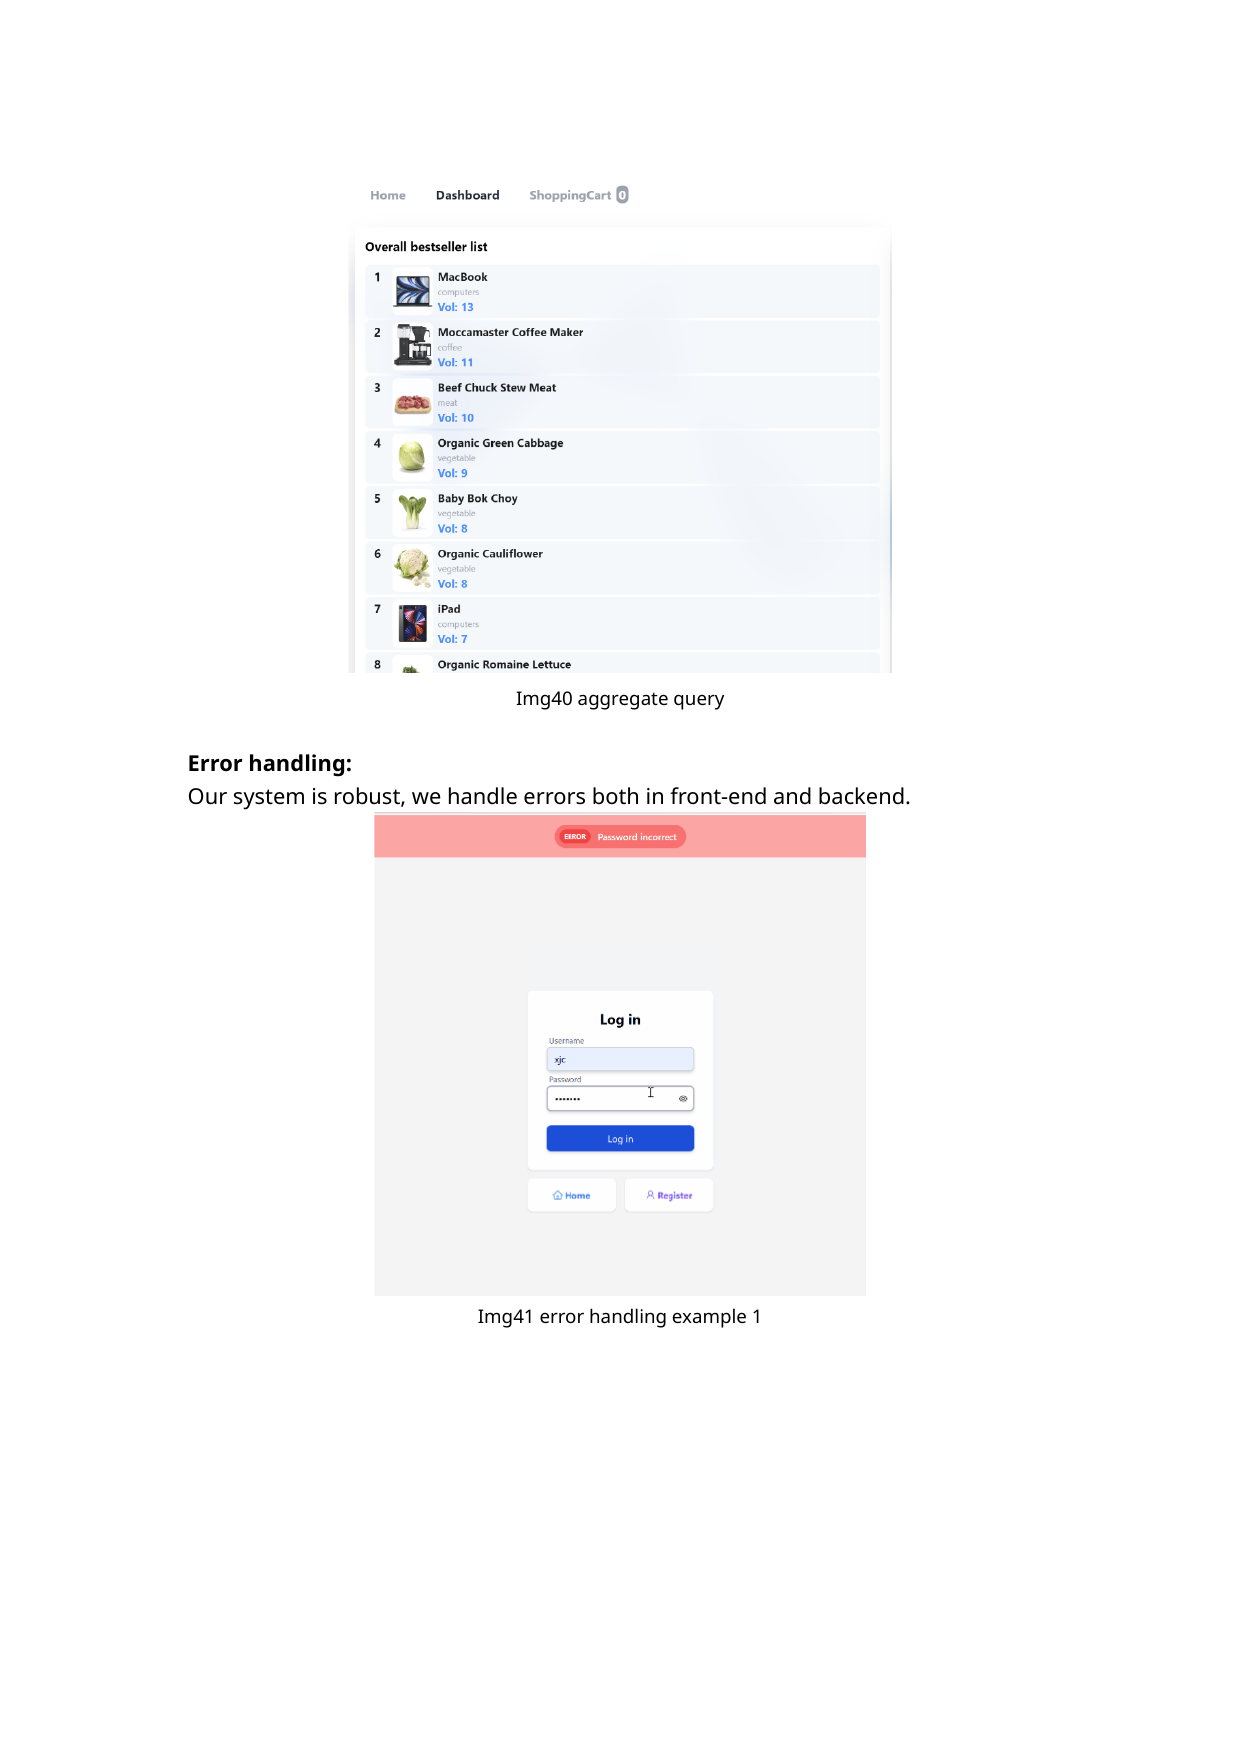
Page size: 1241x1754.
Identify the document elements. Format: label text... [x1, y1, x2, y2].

text Img40 aggregate query [187, 682, 1053, 714]
text Our system is robust, we handle errors both in front-end and backend. [187, 779, 1053, 812]
text Error handling: [187, 747, 1053, 779]
picture [374, 812, 866, 1296]
text Img41 error handling example 1 [187, 1299, 1053, 1332]
picture [348, 162, 892, 673]
